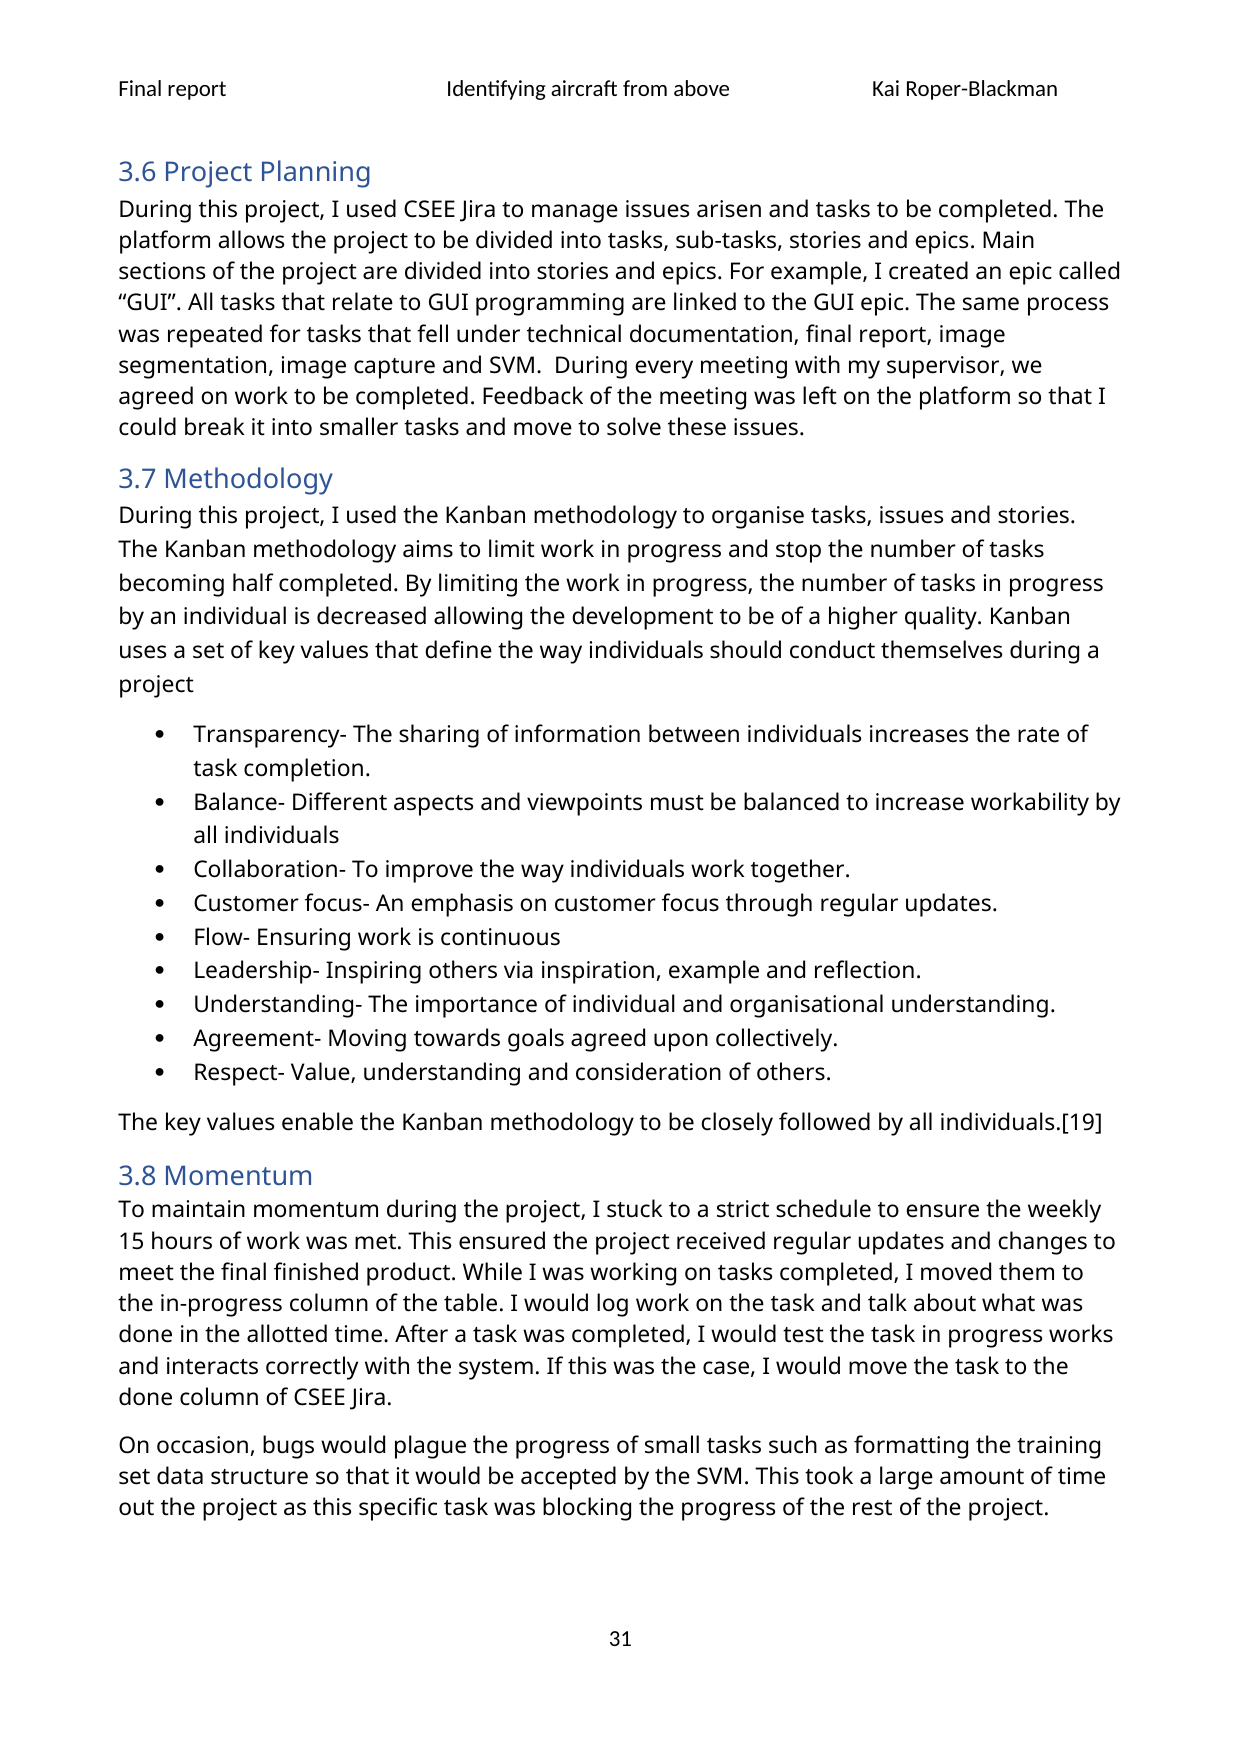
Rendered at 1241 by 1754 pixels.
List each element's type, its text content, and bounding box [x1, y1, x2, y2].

list Flow- Ensuring work is continuous [156, 921, 1122, 952]
text The key values enable the Kanban methodology to be closely followed by all individuals.[19] [118, 1106, 1122, 1137]
text On occasion, bugs would plague the progress of small tasks such as formatting the training set data structure so that it would be accepted by the SVM. This took a large amount of time out the project as this specific task was blocking the progress of the rest of the project. [118, 1429, 1122, 1523]
text To maintain momentum during the project, I stuck to a strict schedule to ensure the weekly 15 hours of work was met. This ensured the project received regular updates and changes to meet the final finished product. While I was working on tasks completed, I moved them to the in-progress column of the table. I would log work on the task and talk about what was done in the allotted time. After a task was completed, I would test the task in progress works and interacts correctly with the system. If this was the case, I would move the task to the done column of CSEE Jira. [118, 1193, 1122, 1412]
list Collaboration- To improve the way individuals work together. [156, 853, 1122, 884]
subtitle 3.8 Momentum [118, 1157, 1122, 1193]
list Respect- Value, understanding and consideration of others. [156, 1056, 1122, 1087]
list Balance- Different aspects and viewpoints must be balanced to increase workability by all individuals [156, 786, 1122, 851]
subtitle 3.6 Project Planning [118, 153, 1122, 190]
list Transparency- The sharing of information between individuals increases the rate of task completion. [156, 718, 1122, 783]
list Leadership- Inspiring others via inspiration, example and reflection. [156, 954, 1122, 986]
subtitle 3.7 Methodology [118, 459, 1122, 496]
text During this project, I used CSEE Jira to manage issues arisen and tasks to be completed. The platform allows the project to be divided into tasks, sub-tasks, stories and epics. Main sections of the project are divided into stories and epics. For example, I created an epic called “GUI”. All tasks that relate to GUI programming are linked to the GUI epic. The same process was repeated for tasks that fell under technical documentation, final report, image segmentation, image capture and SVM. During every meeting with my supervisor, we agreed on work to be completed. Feedback of the meeting was left on the platform so that I could break it into smaller tasks and move to solve these issues. [118, 193, 1122, 443]
text During this project, I used the Kanban methodology to organise tasks, issues and stories. The Kanban methodology aims to limit work in progress and stop the number of tasks becoming half completed. By limiting the work in progress, the number of tasks in progress by an individual is decreased allowing the development to be of a higher quality. Kanban uses a set of key values that define the way individuals should conduct themselves during a project [118, 499, 1122, 699]
list Understanding- The importance of individual and organisational understanding. [156, 988, 1122, 1019]
list Customer focus- An emphasis on customer focus through regular updates. [156, 887, 1122, 918]
list Agreement- Moving towards goals agreed upon collectively. [156, 1022, 1122, 1053]
